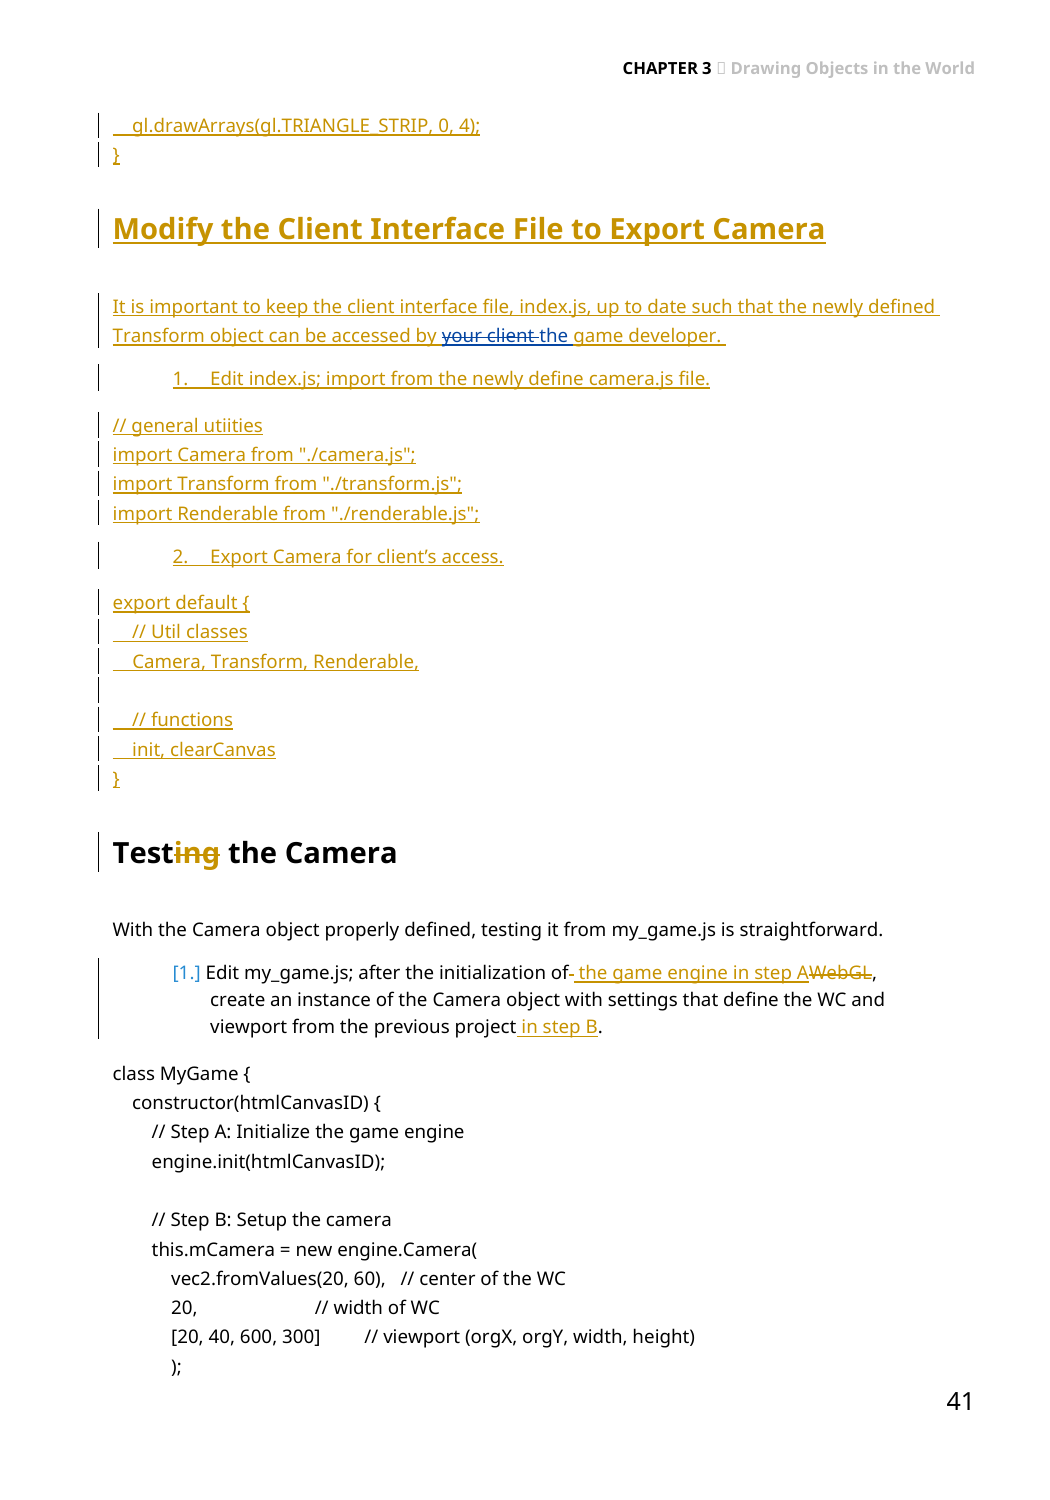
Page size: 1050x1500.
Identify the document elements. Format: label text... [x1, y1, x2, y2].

text class MyGame { [112, 1060, 975, 1086]
text With the Camera object properly defined, testing it from my_game.js is straightforward. [112, 916, 975, 942]
list Edit my_game.js; after the initialization of, create an instance of the Camera object with settings that define the WC and viewport from the previous project. [172, 958, 885, 1039]
text constructor(htmlCanvasID) { [112, 1089, 975, 1115]
subtitle Test the Camera [112, 832, 975, 872]
text ); [112, 1353, 975, 1378]
text this.mCamera = new engine.Camera( [112, 1236, 975, 1261]
text // Step B: Setup the camera [112, 1207, 975, 1232]
text // Step A: Initialize the game engine [112, 1119, 975, 1144]
text engine.init(htmlCanvasID); [112, 1148, 975, 1173]
text [20, 40, 600, 300] // viewport (orgX, orgY, width, height) [112, 1324, 975, 1349]
text vec2.fromValues(20, 60), // center of the WC [112, 1265, 975, 1291]
text 20, // width of WC [112, 1294, 975, 1320]
